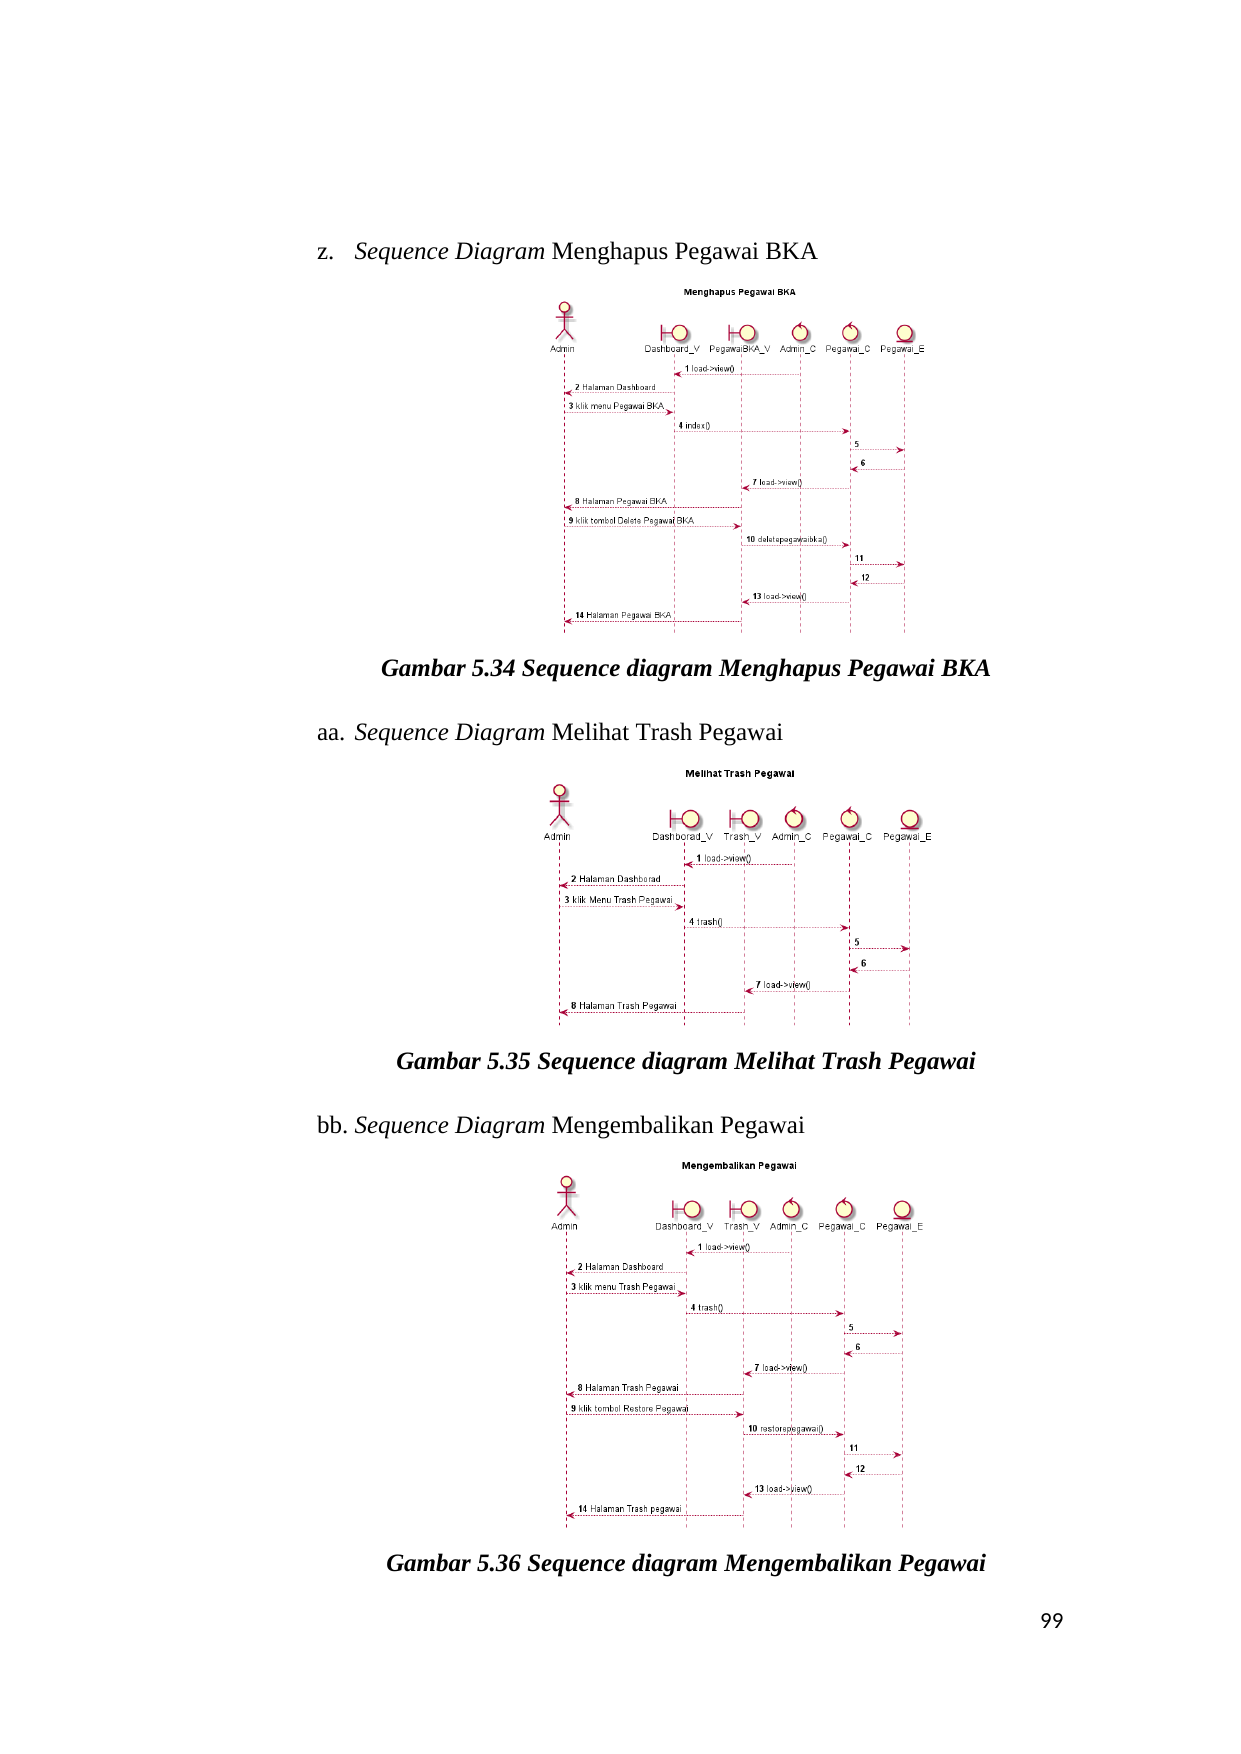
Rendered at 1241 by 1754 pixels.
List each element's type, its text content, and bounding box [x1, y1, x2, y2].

picture [546, 1152, 930, 1534]
text Gambar 5.36 Sequence diagram Mengembalikan Pegawai [311, 1548, 1063, 1577]
picture [538, 759, 939, 1032]
list Sequence Diagram Menghapus Pegawai BKA [317, 236, 1063, 265]
text Gambar 5.34 Sequence diagram Menghapus Pegawai BKA [311, 653, 1063, 681]
list Sequence Diagram Mengembalikan Pegawai [317, 1110, 1063, 1138]
text Gambar 5.35 Sequence diagram Melihat Trash Pegawai [311, 1046, 1063, 1074]
picture [545, 279, 931, 639]
list Sequence Diagram Melihat Trash Pegawai [317, 717, 1063, 745]
